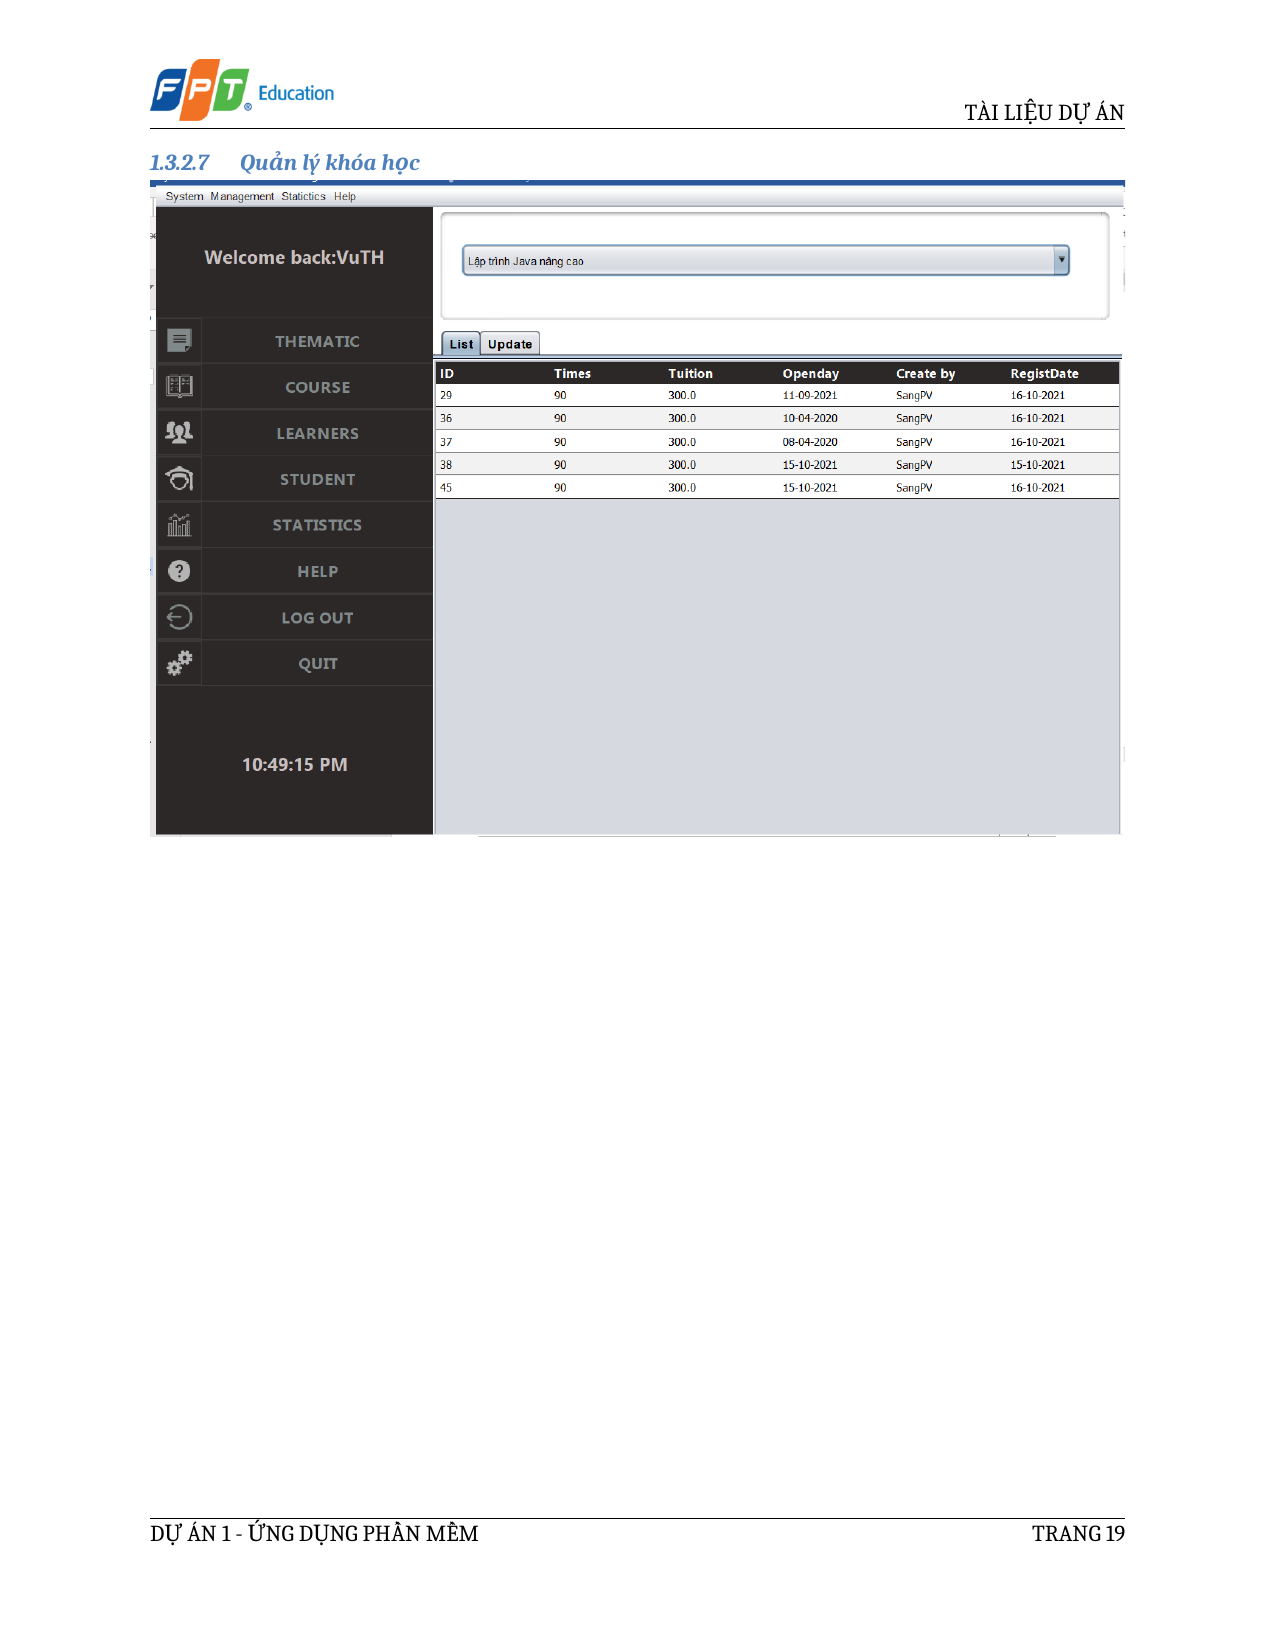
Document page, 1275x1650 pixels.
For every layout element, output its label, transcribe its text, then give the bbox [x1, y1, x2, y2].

picture [150, 59, 336, 121]
subtitle Quản lý khóa học [150, 150, 1125, 176]
picture [150, 180, 1125, 837]
